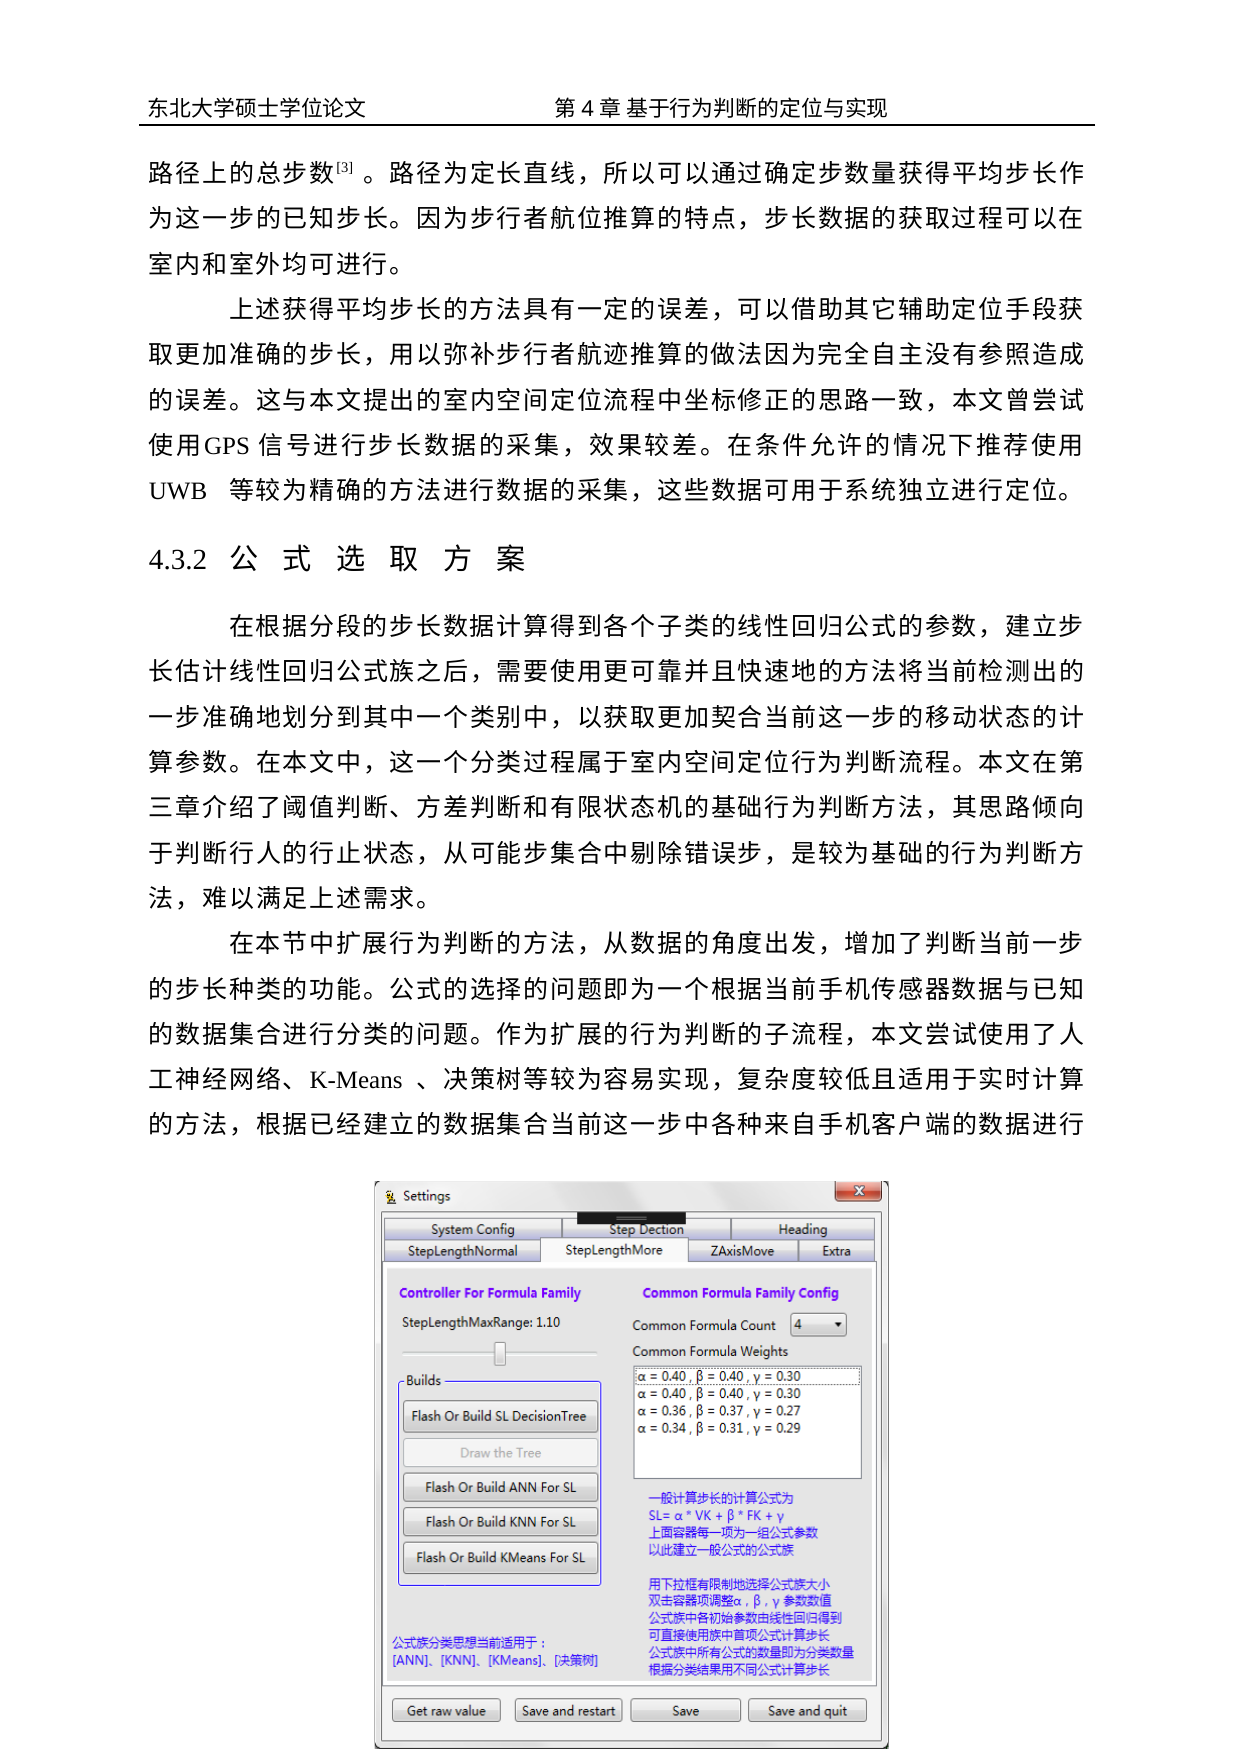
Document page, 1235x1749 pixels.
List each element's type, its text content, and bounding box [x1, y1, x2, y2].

text 在本节中扩展行为判断的方法，从数据的角度出发，增加了判断当前一步的步长种类的功能。公式的选择的问题即为一个根据当前手机传感器数据与已知的数据集合进行分类的问题。作为扩展的行为判断的子流程，本文尝试使用了人工神经网络、K-Means、决策树等较为容易实现，复杂度较低且适用于实时计算的方法，根据已经建立的数据集合当前这一步中各种来自手机客户端的数据进行分类，获取这一步对应步长种类的下标。本文实现的公式选取方案如图4.5所示。 [149, 919, 1086, 1146]
text 上述获得平均步长的方法具有一定的误差，可以借助其它辅助定位手段获取更加准确的步长，用以弥补步行者航迹推算的做法因为完全自主没有参照造成的误差。这与本文提出的室内空间定位流程中坐标修正的思路一致，本文曾尝试使用GPS信号进行步长数据的采集，效果较差。在条件允许的情况下推荐使用UWB等较为精确的方法进行数据的采集，这些数据可用于系统独立进行定位。 [149, 285, 1086, 512]
picture [374, 1181, 889, 1749]
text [149, 149, 1086, 285]
text 在根据分段的步长数据计算得到各个子类的线性回归公式的参数，建立步长估计线性回归公式族之后，需要使用更可靠并且快速地的方法将当前检测出的一步准确地划分到其中一个类别中，以获取更加契合当前这一步的移动状态的计算参数。在本文中，这一个分类过程属于室内空间定位行为判断流程。本文在第三章介绍了阈值判断、方差判断和有限状态机的基础行为判断方法，其思路倾向于判断行人的行止状态，从可能步集合中剔除错误步，是较为基础的行为判断方法，难以满足上述需求。 [149, 602, 1086, 919]
subtitle 公式选取方案 [143, 534, 1086, 579]
